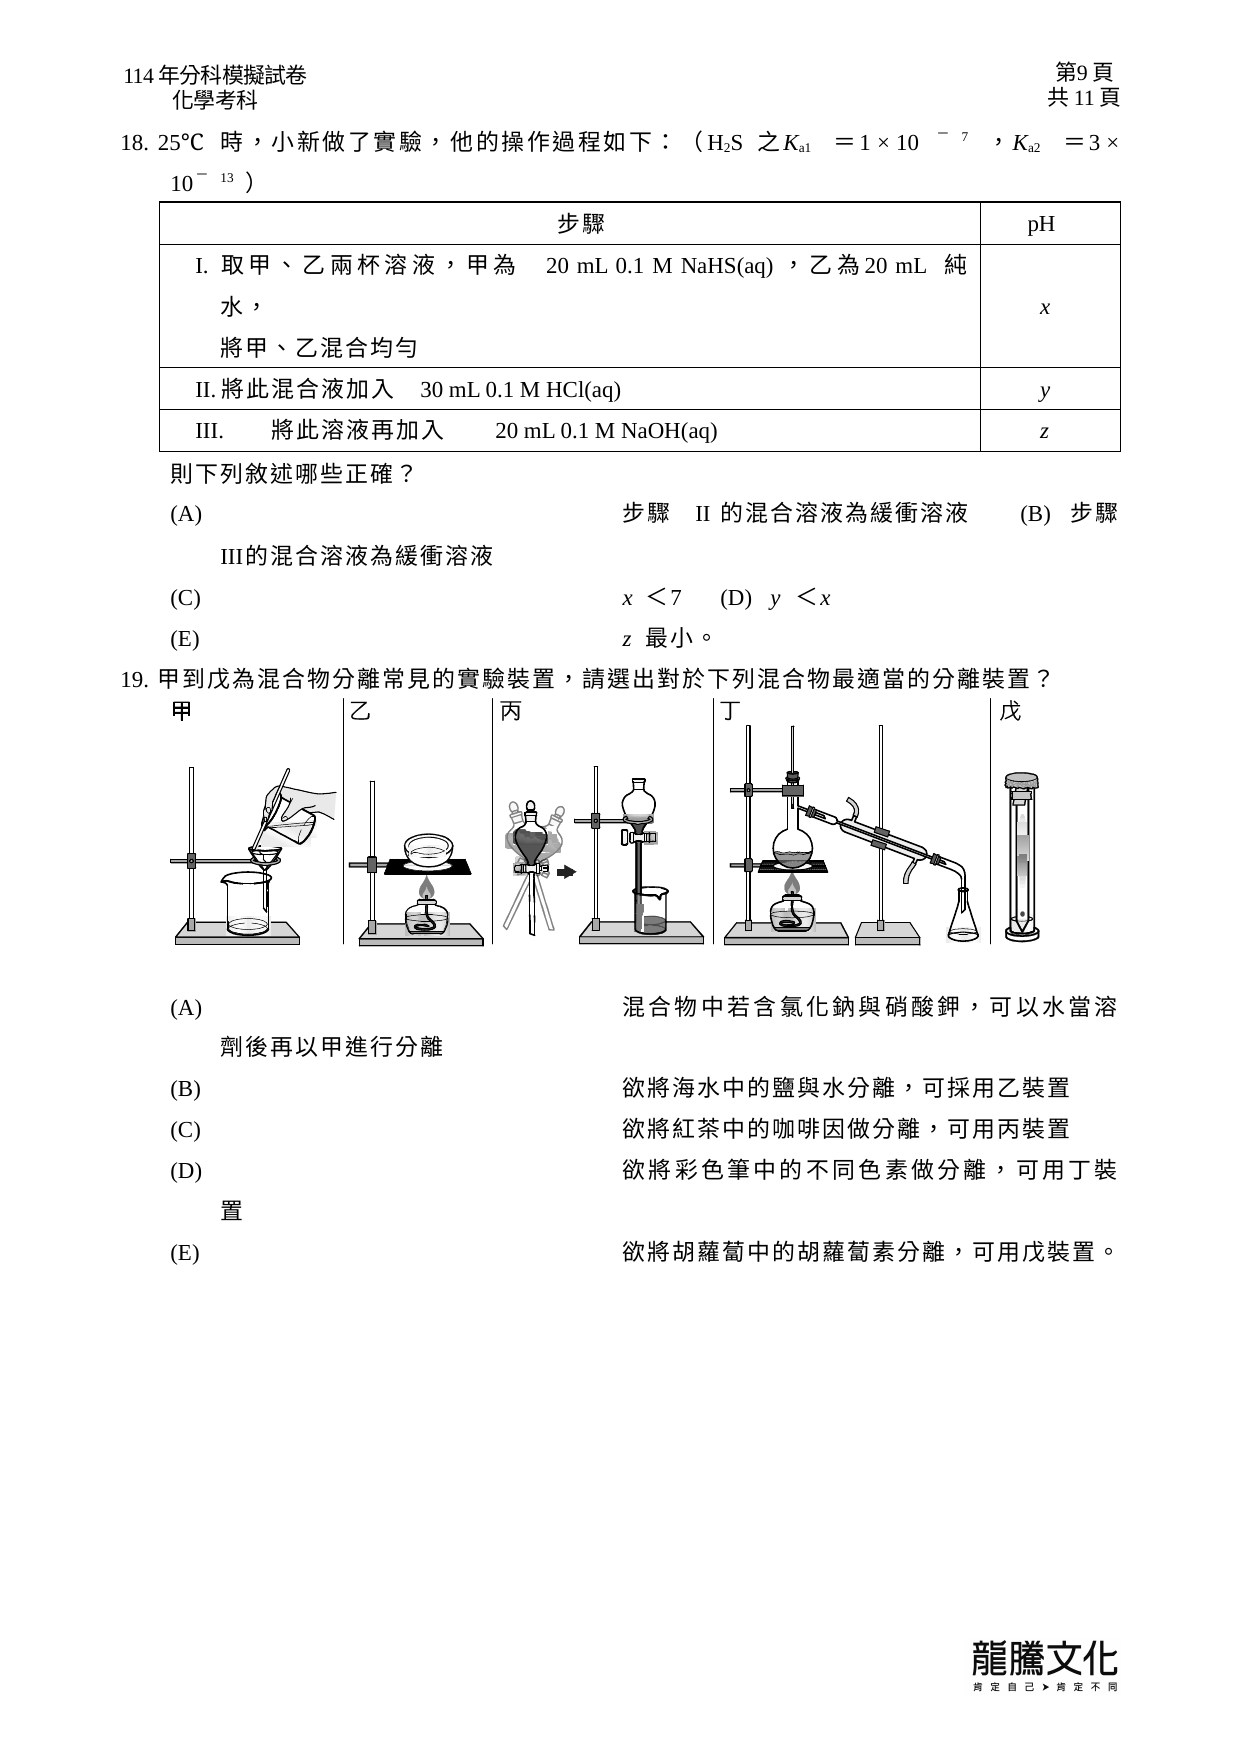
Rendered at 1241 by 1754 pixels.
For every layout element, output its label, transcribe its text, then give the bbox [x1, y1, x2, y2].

picture [963, 1638, 1123, 1695]
table_header 步驟 [160, 203, 980, 243]
text (B) 欲將海水中的鹽與水分離，可採用乙裝置 [158, 1066, 1120, 1107]
table_cell x [981, 245, 1120, 367]
text (C) 欲將紅茶中的咖啡因做分離，可用丙裝置 [158, 1107, 1120, 1148]
text (A) 混合物中若含氯化鈉與硝酸鉀，可以水當溶劑後再以甲進行分離 [158, 984, 1120, 1066]
table_cell z [981, 410, 1120, 451]
text 則下列敘述哪些正確？ [158, 452, 1120, 493]
table_cell y [981, 368, 1120, 409]
text (D) 欲將彩色筆中的不同色素做分離，可用丁裝置 [158, 1148, 1120, 1230]
table_cell I. 取甲、乙兩杯溶液，甲為20 mL 0.1 M NaHS(aq)，乙為20 mL純水， 將甲、乙混合均勻 [160, 245, 980, 367]
text 19. 甲到戊為混合物分離常見的實驗裝置，請選出對於下列混合物最適當的分離裝置？ [120, 657, 1120, 698]
table_cell III. 將此溶液再加入 20 mL 0.1 M NaOH(aq) [160, 410, 980, 451]
table_header pH [981, 203, 1120, 243]
table_cell II. 將此混合液加入30 mL 0.1 M HCl(aq) [160, 368, 980, 409]
text (A) 步驟II的混合溶液為緩衝溶液 (B) 步驟III的混合溶液為緩衝溶液 [158, 493, 1120, 575]
text (E) z最小。 [158, 616, 1120, 657]
text 18. 25℃時，小新做了實驗，他的操作過程如下：（H2S之Ka1＝1 × 10－7，Ka2＝3 × 10－13） [120, 119, 1120, 201]
text (C) x＜7 (D) y＜x [158, 575, 1120, 616]
text (E) 欲將胡蘿蔔中的胡蘿蔔素分離，可用戊裝置。 [158, 1230, 1120, 1271]
